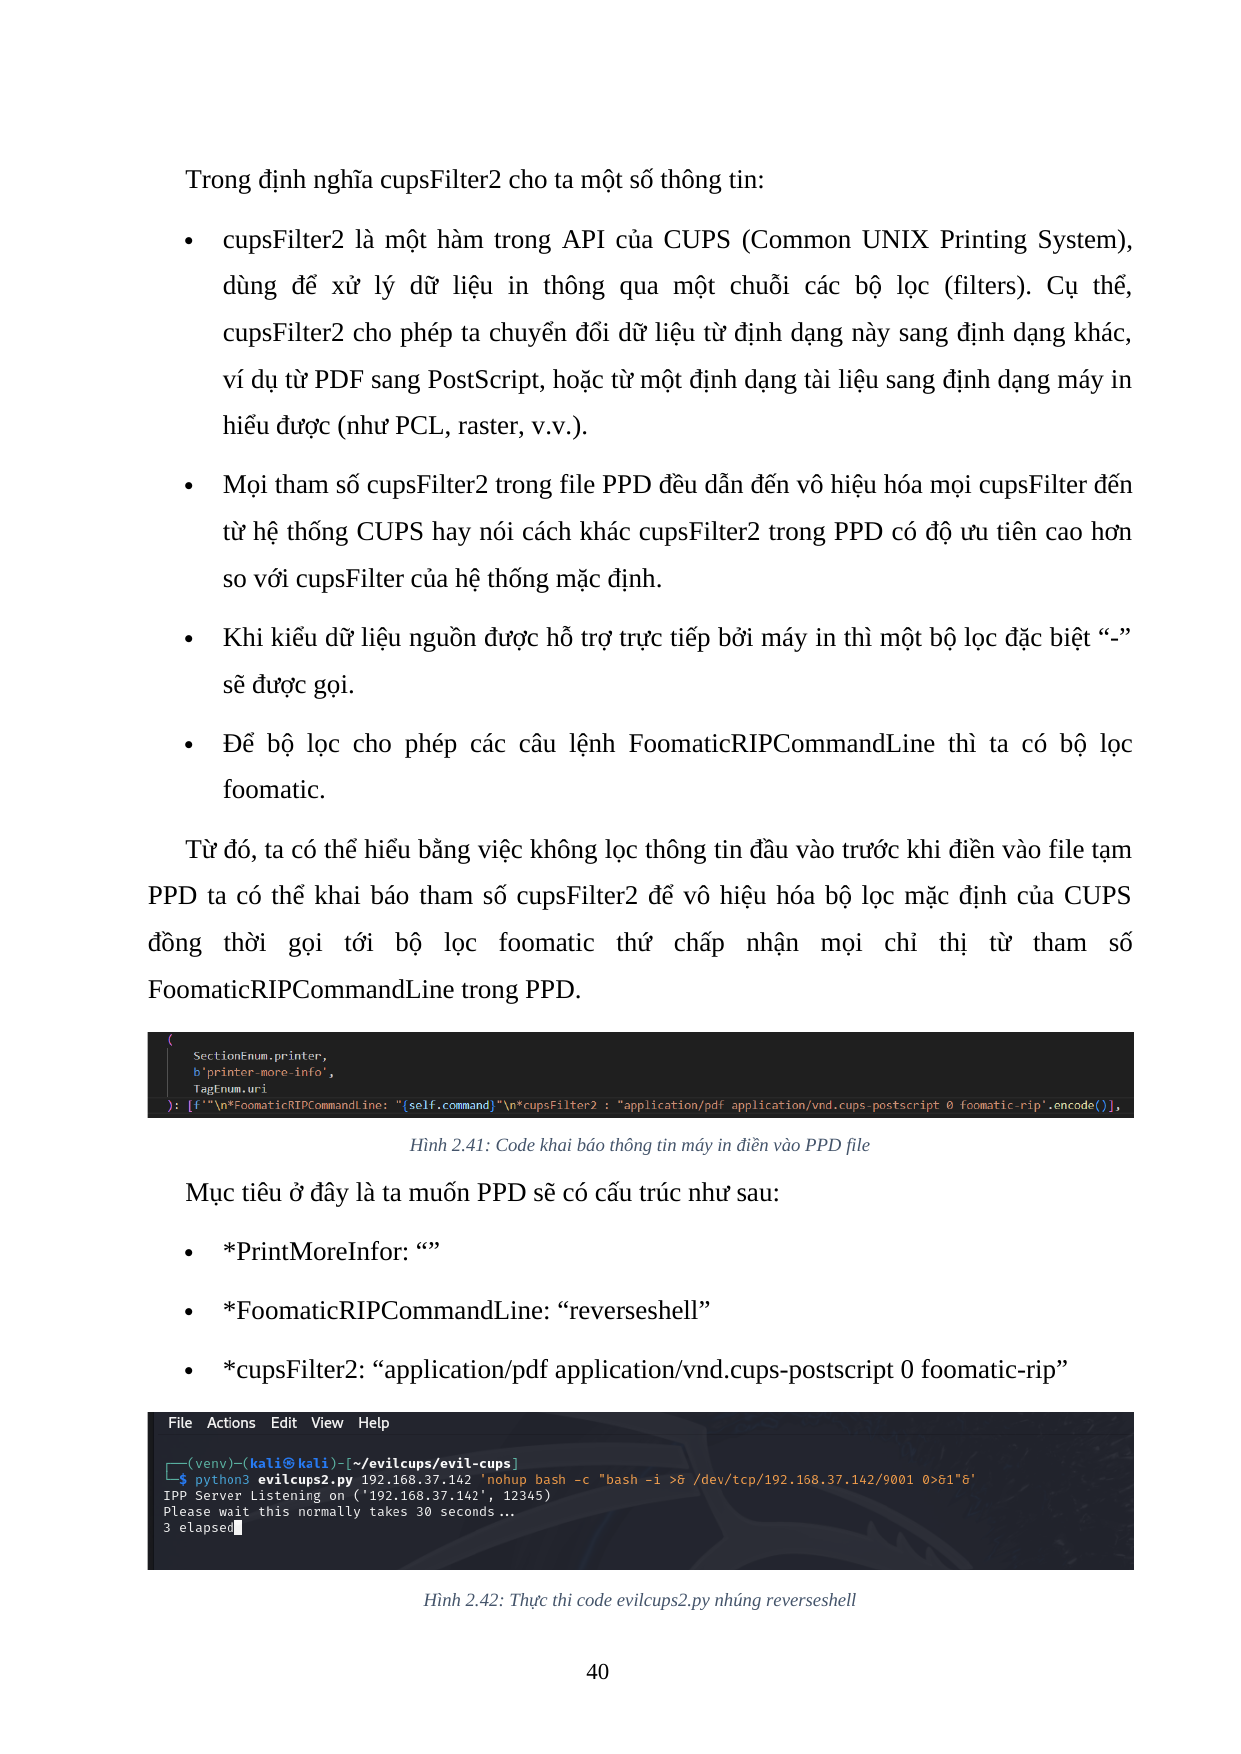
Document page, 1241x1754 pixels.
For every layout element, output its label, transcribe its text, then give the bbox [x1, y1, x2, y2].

list *cupsFilter2: “application/pdf application/vnd.cups-postscript 0 foomatic-rip” [185, 1353, 1134, 1384]
list Khi kiểu dữ liệu nguồn được hỗ trợ trực tiếp bởi máy in thì một bộ lọc đặc biệt “-” sẽ được gọi. [185, 621, 1134, 699]
list Để bộ lọc cho phép các câu lệnh FoomaticRIPCommandLine thì ta có bộ lọc foomatic. [185, 727, 1134, 805]
list *PrintMoreInfor: “” [185, 1235, 1134, 1266]
picture [147, 1412, 1134, 1570]
list Mọi tham số cupsFilter2 trong file PPD đều dẫn đến vô hiệu hóa mọi cupsFilter đến từ hệ thống CUPS hay nói cách khác cupsFilter2 trong PPD có độ ưu tiên cao hơn so với cupsFilter của hệ thống mặc định. [185, 469, 1134, 593]
list cupsFilter2 là một hàm trong API của CUPS (Common UNIX Printing System), dùng để xử lý dữ liệu in thông qua một chuỗi các bộ lọc (filters). Cụ thể, cupsFilter2 cho phép ta chuyển đổi dữ liệu từ định dạng này sang định dạng khác, ví dụ từ PDF sang PostScript, hoặc từ một định dạng tài liệu sang định dạng máy in hiểu được (như PCL, raster, v.v.). [185, 223, 1134, 441]
list Mục tiêu ở đây là ta muốn PPD sẽ có cấu trúc như sau: [148, 1176, 1134, 1207]
list *FoomaticRIPCommandLine: “reverseshell” [185, 1294, 1134, 1325]
picture [147, 1032, 1134, 1118]
list Trong định nghĩa cupsFilter2 cho ta một số thông tin: [148, 164, 1134, 195]
list Từ đó, ta có thể hiểu bằng việc không lọc thông tin đầu vào trước khi điền vào file tạm PPD ta có thể khai báo tham số cupsFilter2 để vô hiệu hóa bộ lọc mặc định của CUPS đồng thời gọi tới bộ lọc foomatic thứ chấp nhận mọi chỉ thị từ tham số FoomaticRIPCommandLine trong PPD. [148, 833, 1134, 1004]
